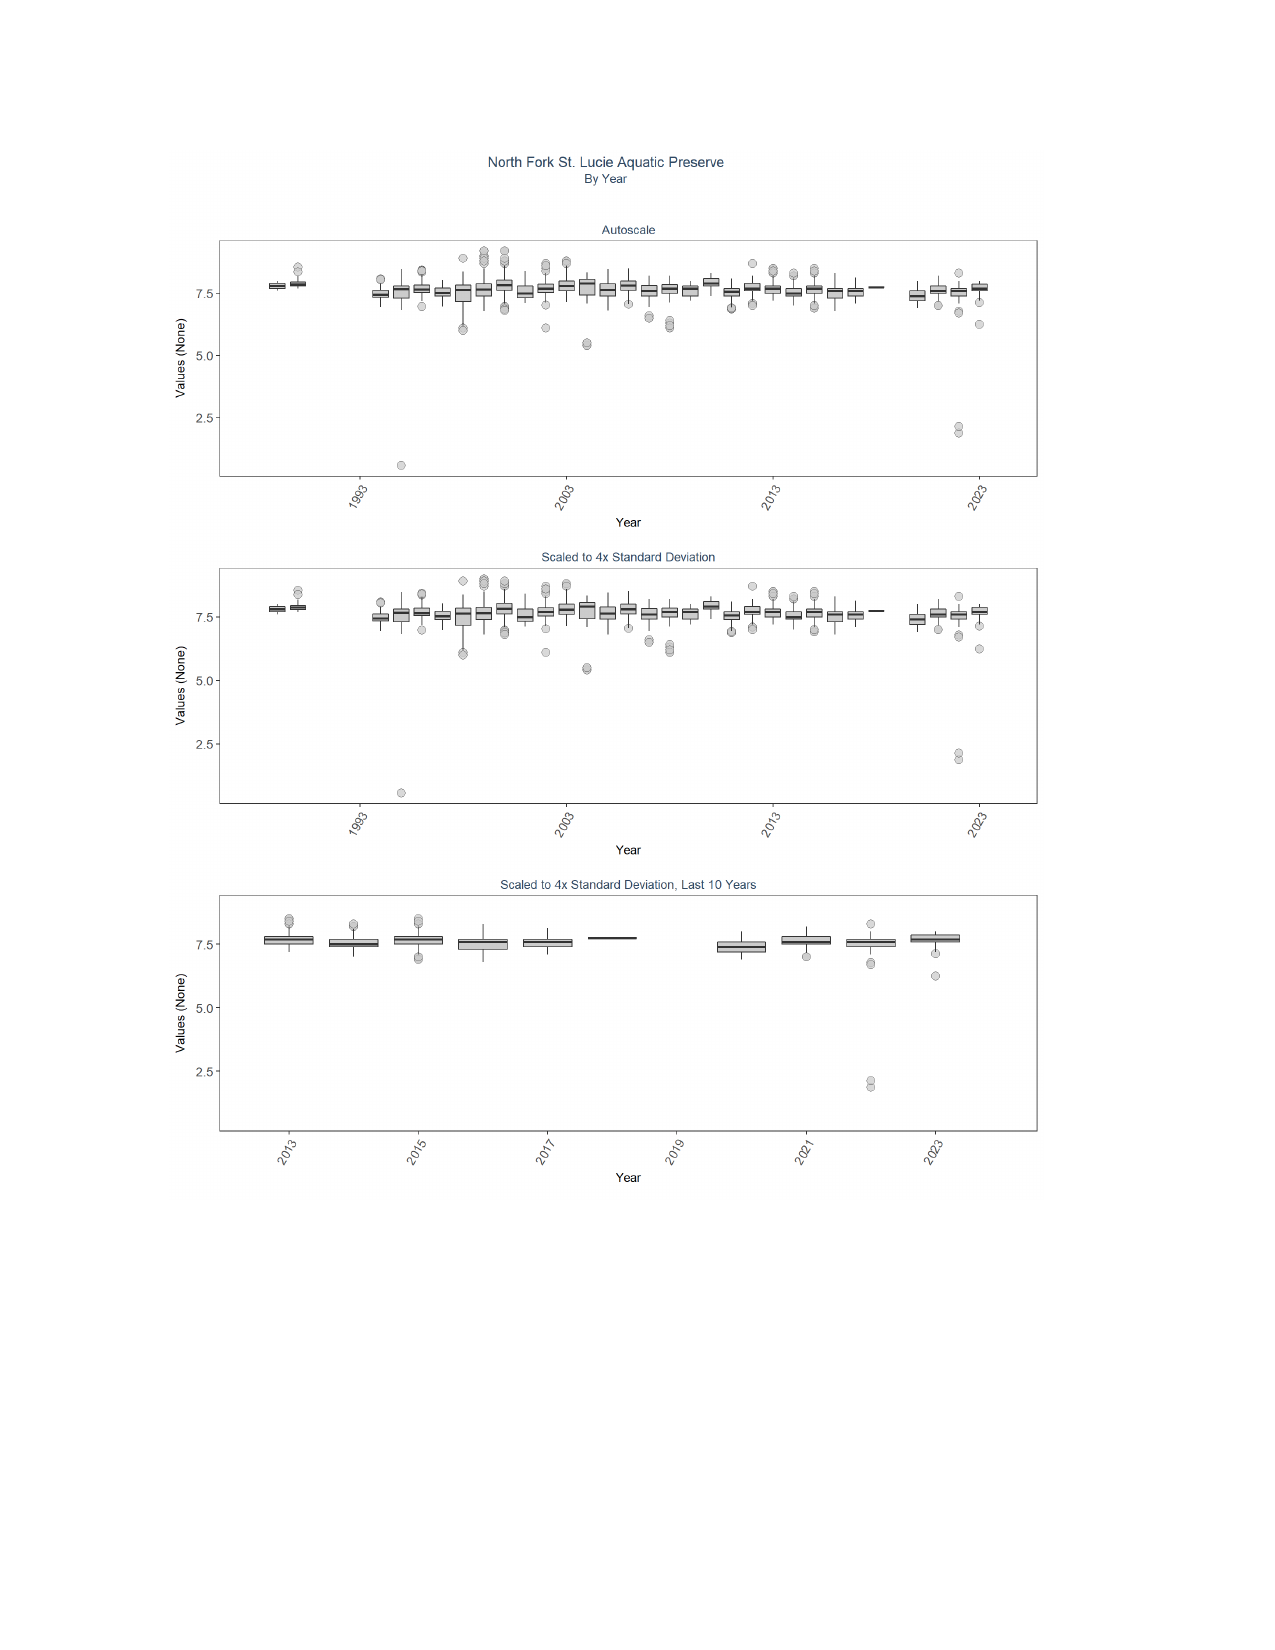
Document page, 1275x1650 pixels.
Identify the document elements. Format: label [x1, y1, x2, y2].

picture [168, 150, 1044, 1200]
